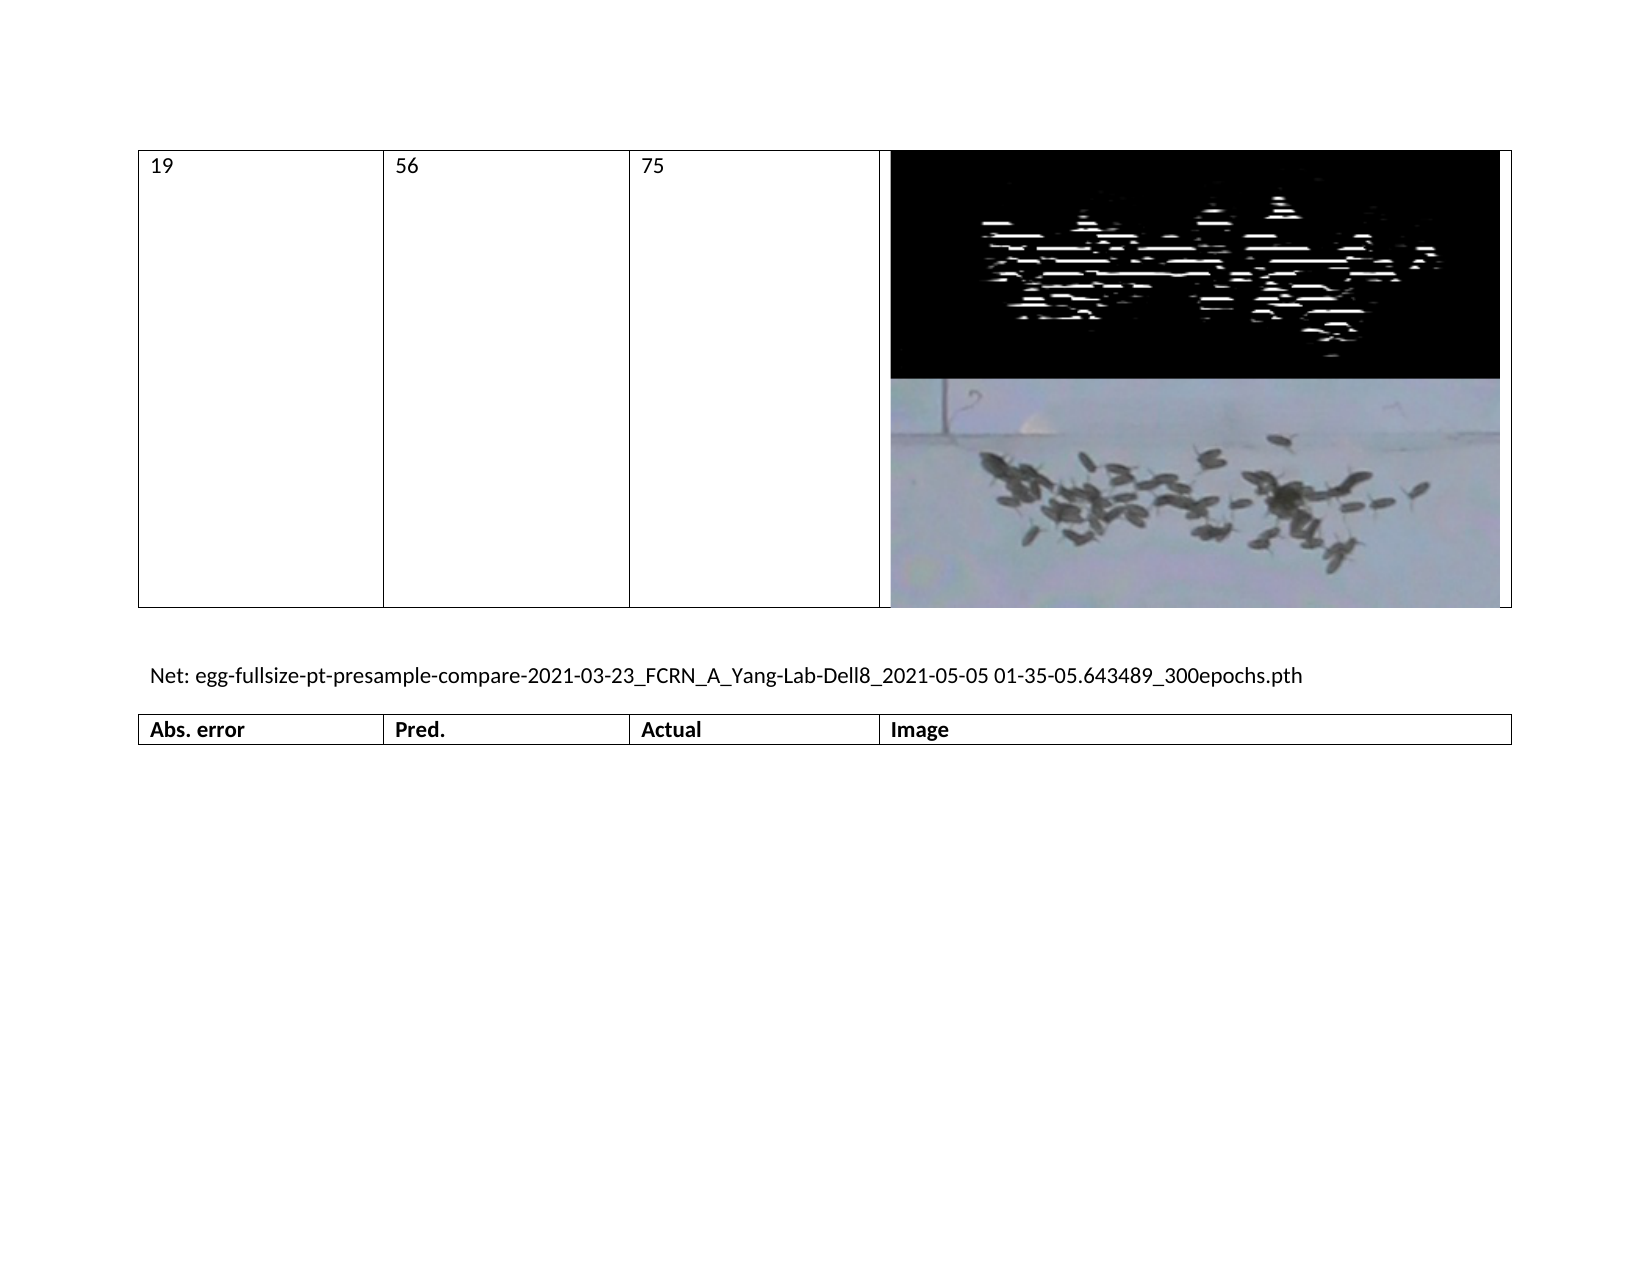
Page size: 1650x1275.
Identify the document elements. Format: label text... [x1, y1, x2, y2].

table_header Image [880, 715, 1511, 743]
table_header Pred. [384, 715, 629, 743]
table_cell [1500, 151, 1511, 607]
table_cell 56 [384, 151, 629, 607]
table_header Actual [630, 715, 879, 743]
table_cell 75 [630, 151, 879, 607]
picture [890, 151, 1500, 608]
table_cell [880, 151, 890, 607]
text Net: egg-fullsize-pt-presample-compare-2021-03-23_FCRN_A_Yang-Lab-Dell8_2021-05-05 01-35-05.643489_300epochs.pth [150, 661, 1500, 689]
table_header Abs. error [139, 715, 383, 743]
table_cell 19 [139, 151, 383, 607]
